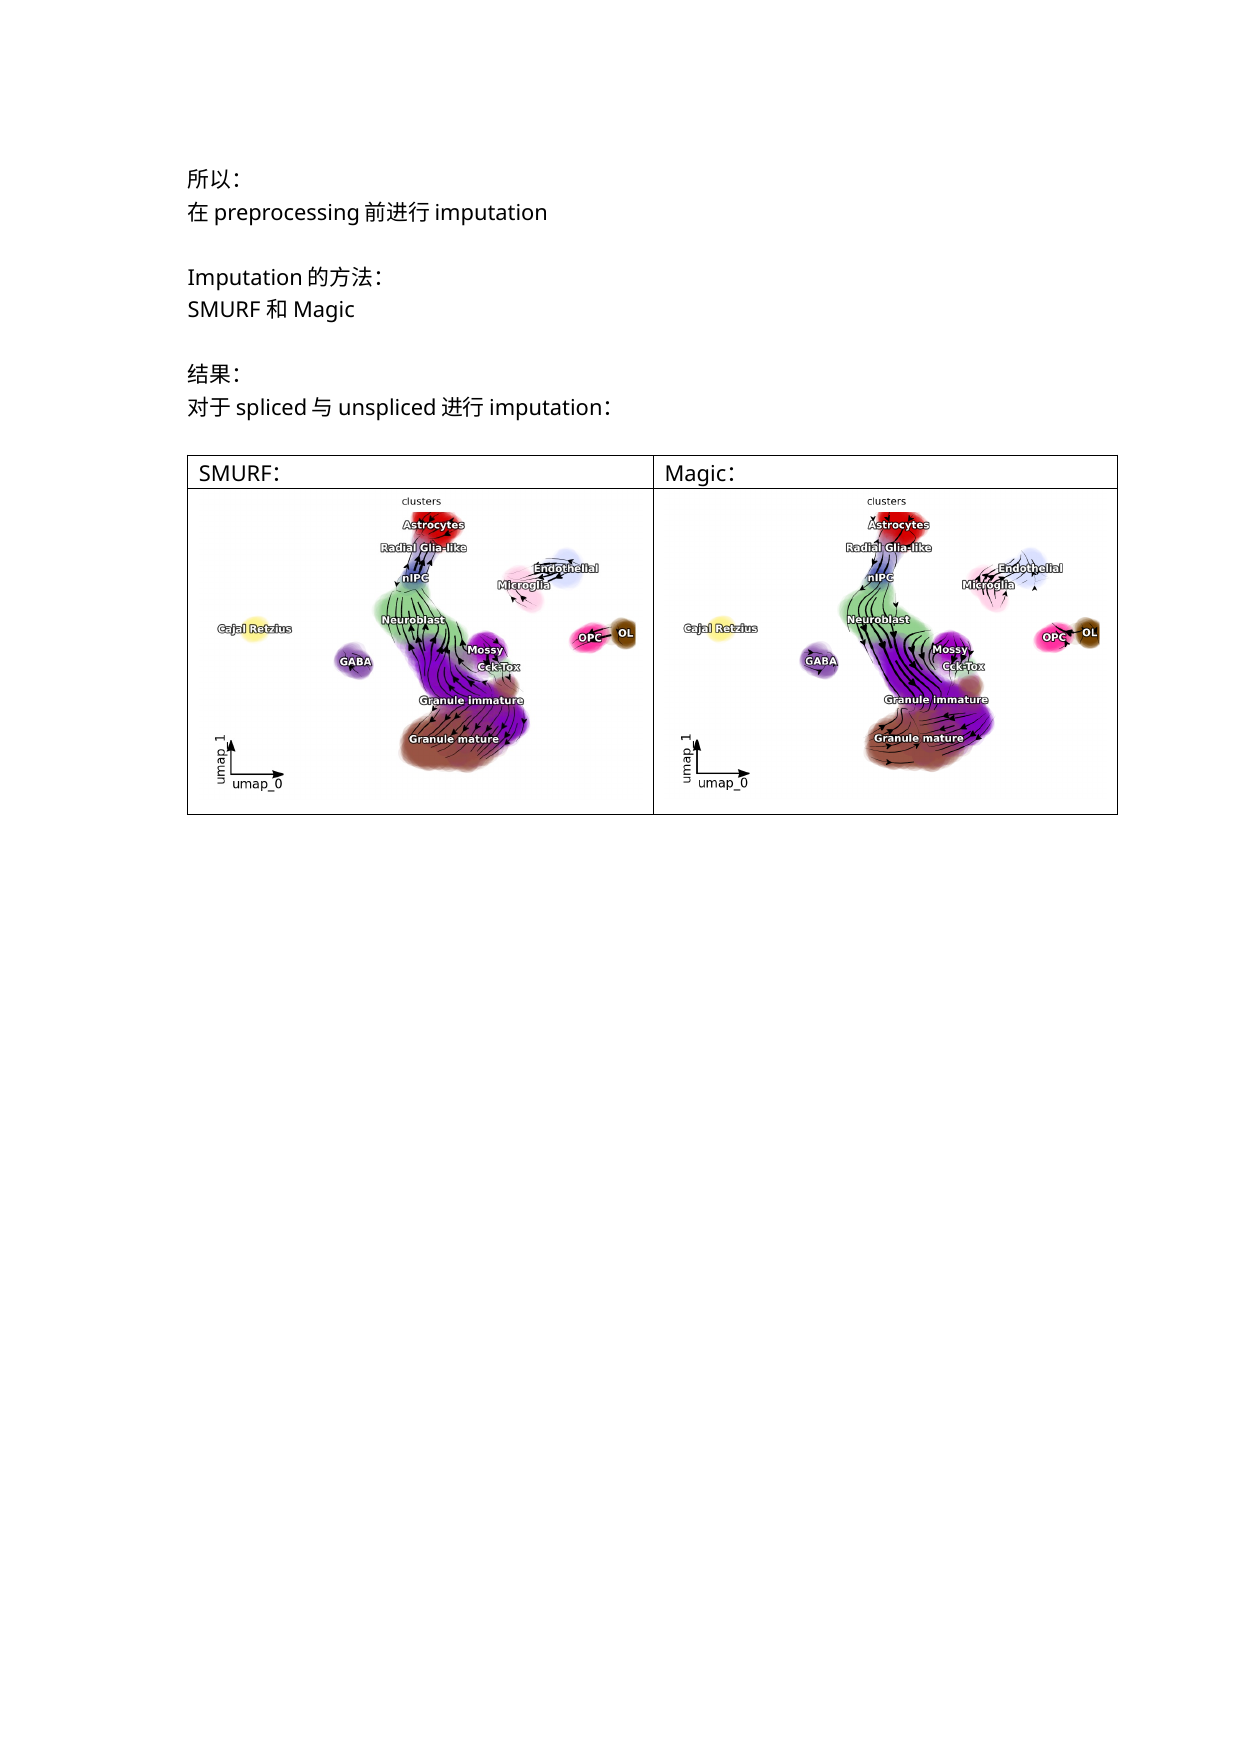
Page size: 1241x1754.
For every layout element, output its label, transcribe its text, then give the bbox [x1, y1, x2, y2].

table_cell [654, 489, 1117, 814]
table_header Magic： [654, 456, 1117, 488]
table_header SMURF： [188, 456, 653, 488]
picture [664, 489, 1108, 799]
table_cell [188, 489, 653, 814]
text SMURF 和 Magic [187, 292, 1053, 324]
picture [198, 489, 644, 800]
text 所以： [187, 162, 1053, 194]
text 结果： [187, 357, 1053, 389]
text 在preprocessing前进行imputation [187, 194, 1053, 227]
text Imputation的方法： [187, 259, 1053, 292]
text 对于spliced与unspliced进行imputation： [187, 389, 1053, 422]
